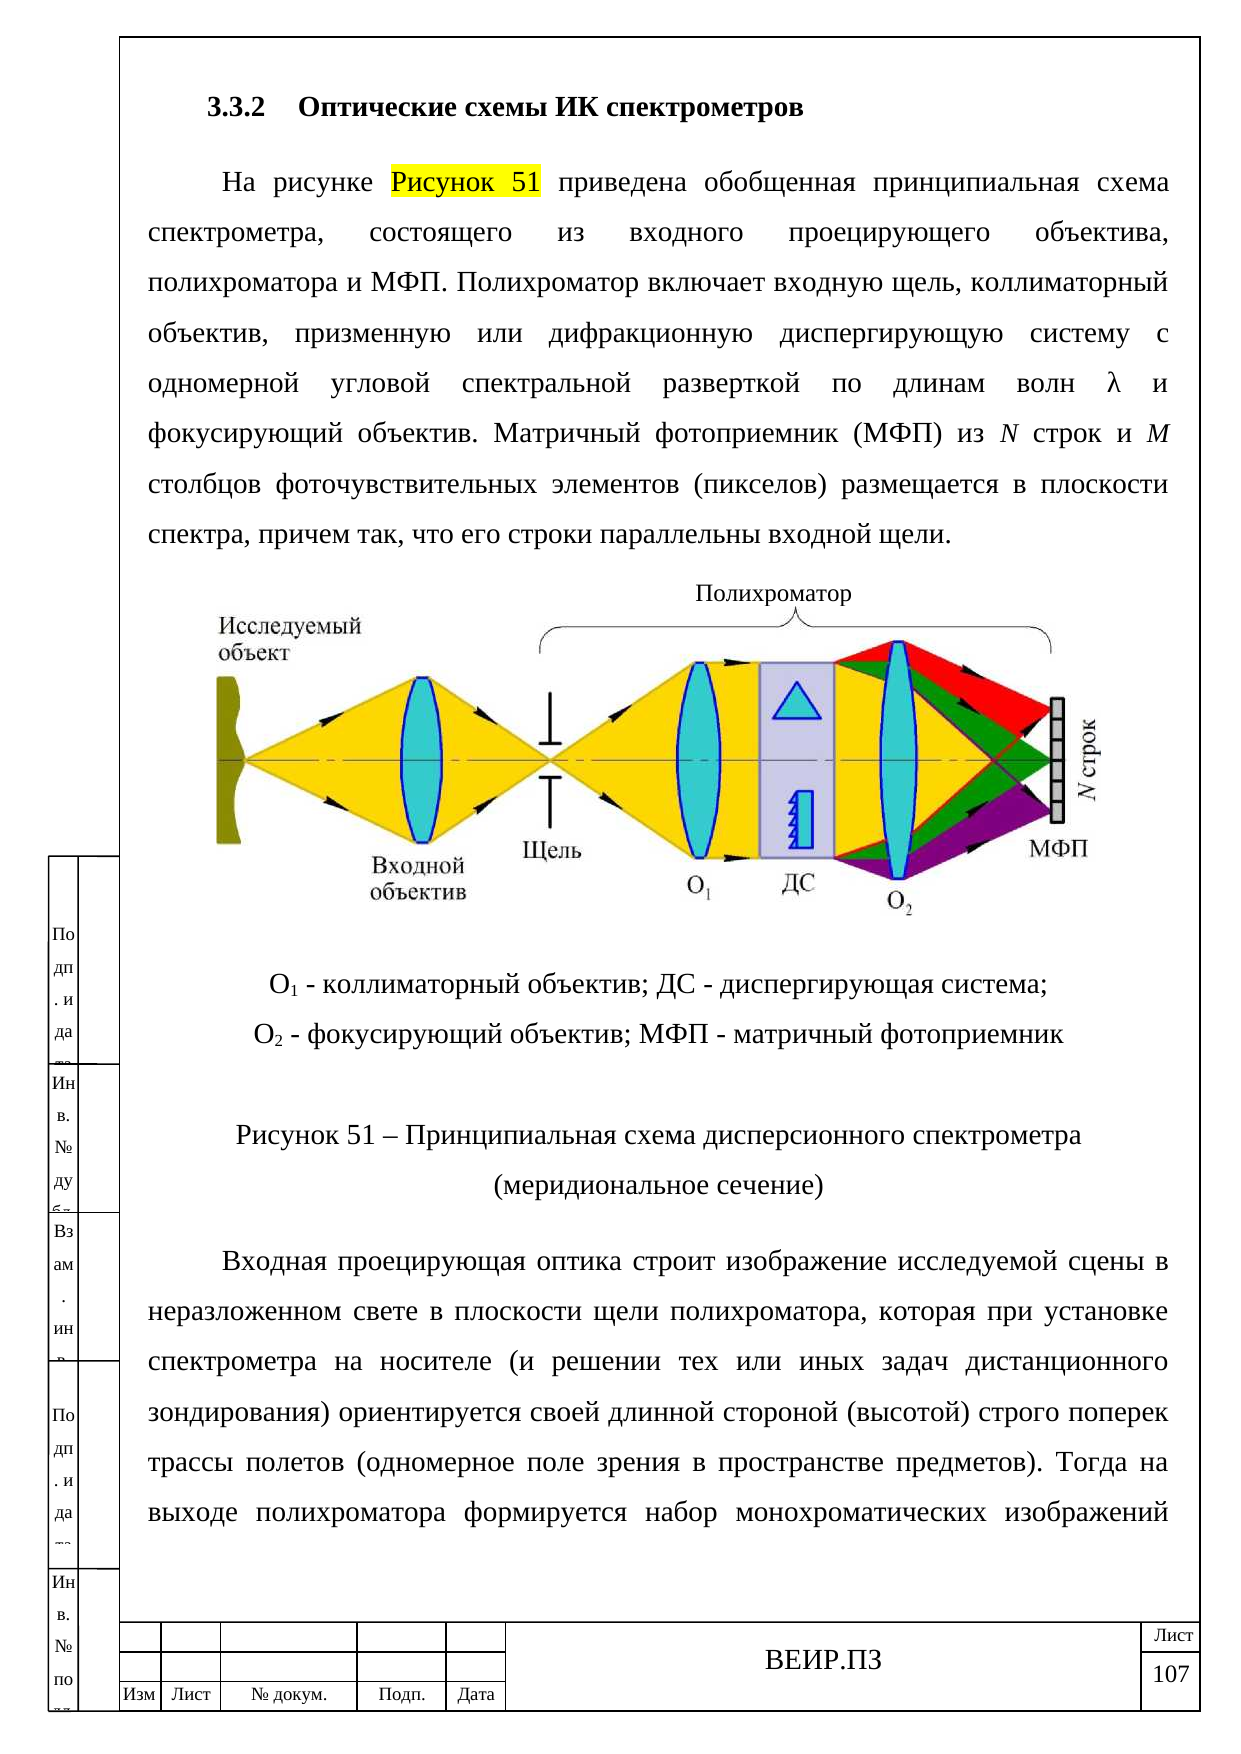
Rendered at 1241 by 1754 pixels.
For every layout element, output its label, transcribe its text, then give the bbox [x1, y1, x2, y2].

text На рисунке Рисунок 51 приведена обобщенная принципиальная схема спектрометра, состоящего из входного проецирующего объектива, полихроматора и МФП. Полихроматор включает входную щель, коллиматорный объектив, призменную или дифракционную диспергирующую систему с одномерной угловой спектральной разверткой по длинам волн λ и фокусирующий объектив. Матричный фотоприемник (МФП) из N строк и M столбцов фоточувствительных элементов (пикселов) размещается в плоскости спектра, причем так, что его строки параллельны входной щели. [148, 164, 1169, 550]
text Полихроматор [590, 583, 1169, 606]
text Рисунок 51 – Принципиальная схема дисперсионного спектрометра (меридиональное сечение) [148, 1117, 1169, 1201]
subtitle Оптические схемы ИК спектрометров [148, 89, 1169, 122]
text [148, 1243, 1169, 1528]
text О2 - фокусирующий объектив; МФП - матричный фотоприемник [148, 1017, 1169, 1050]
picture [216, 606, 1101, 916]
